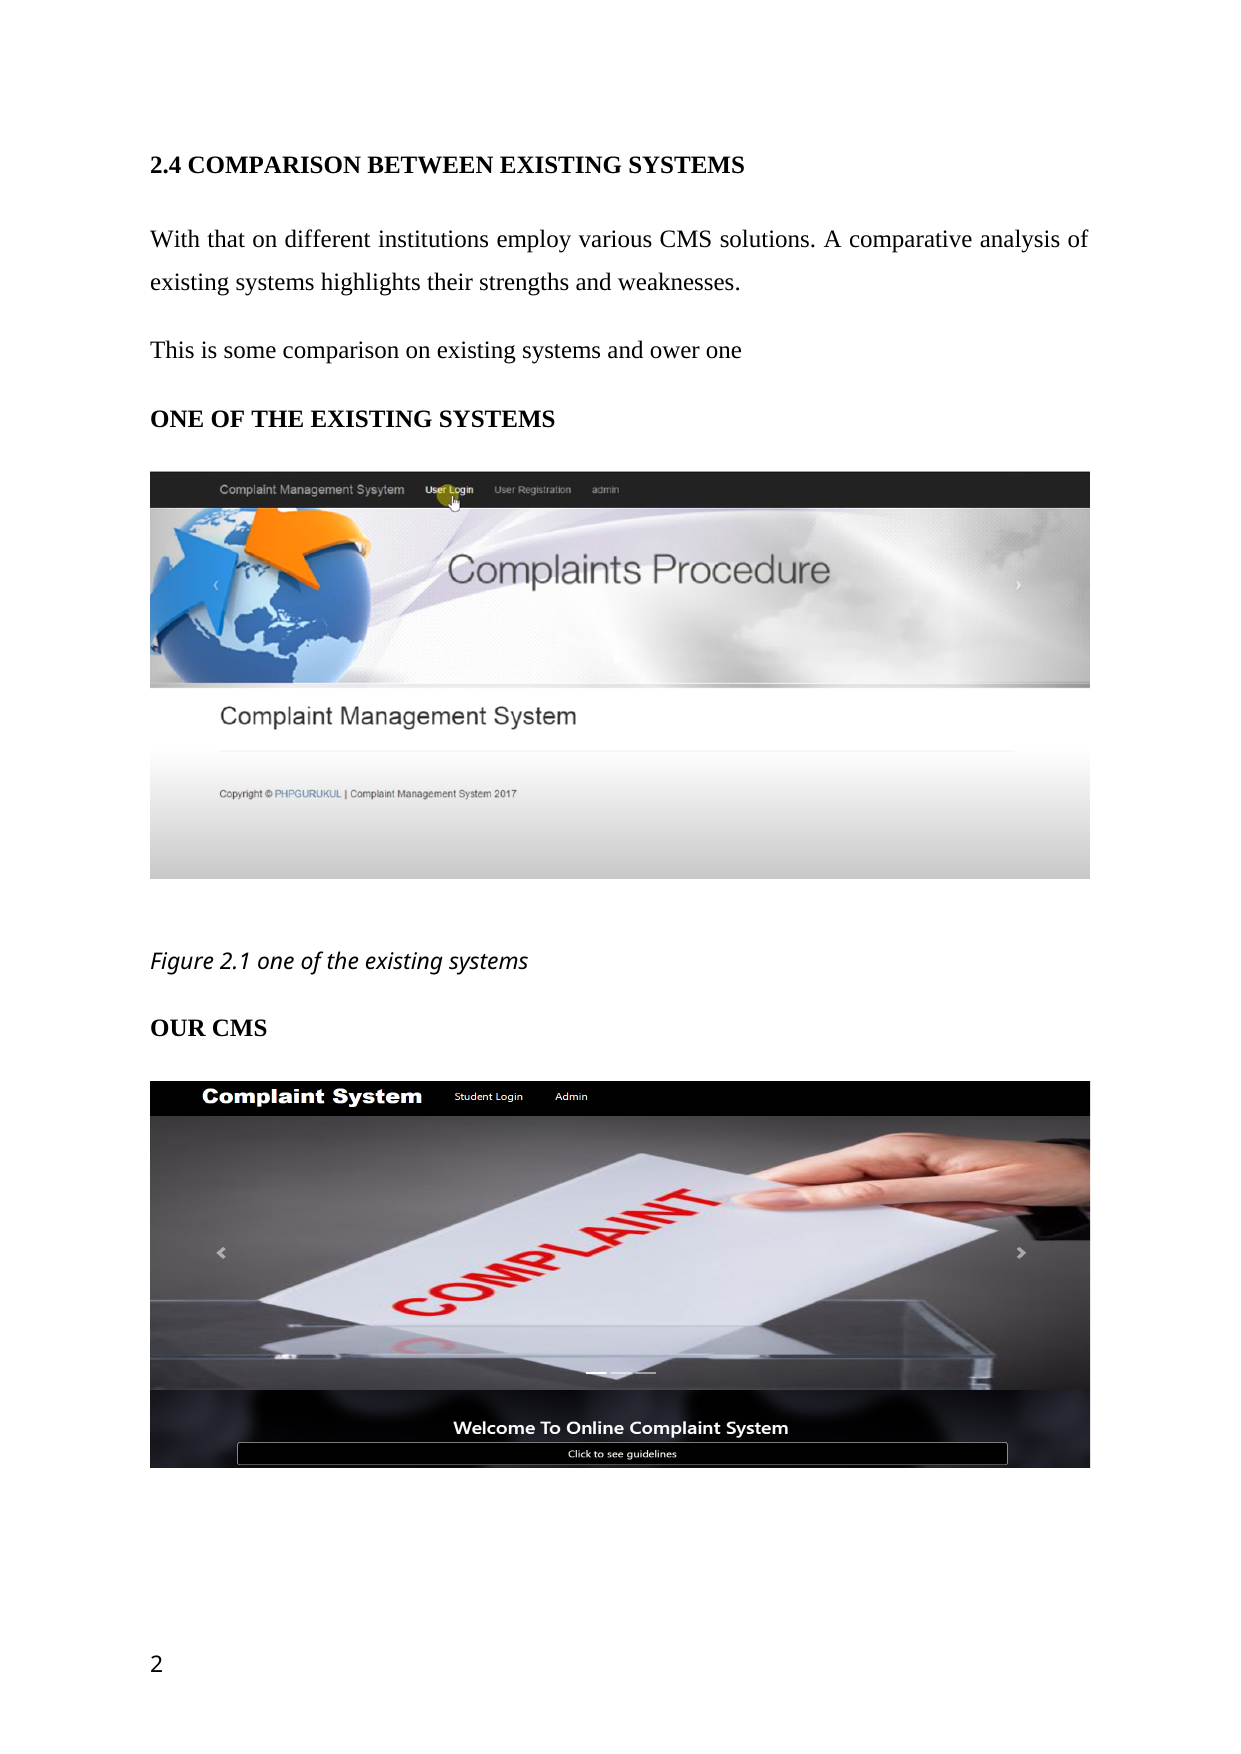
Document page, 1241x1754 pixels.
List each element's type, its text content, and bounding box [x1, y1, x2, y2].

picture [150, 471, 1090, 879]
text ONE OF THE EXISTING SYSTEMS [150, 404, 1090, 432]
text This is some comparison on existing systems and ower one [150, 336, 1090, 364]
text OUR CMS [150, 1013, 1090, 1042]
picture [150, 1081, 1091, 1468]
text With that on different institutions employ various CMS solutions. A comparative analysis of existing systems highlights their strengths and weaknesses. [150, 224, 1090, 296]
subtitle 2.4 COMPARISON BETWEEN EXISTING SYSTEMS [150, 150, 1090, 179]
